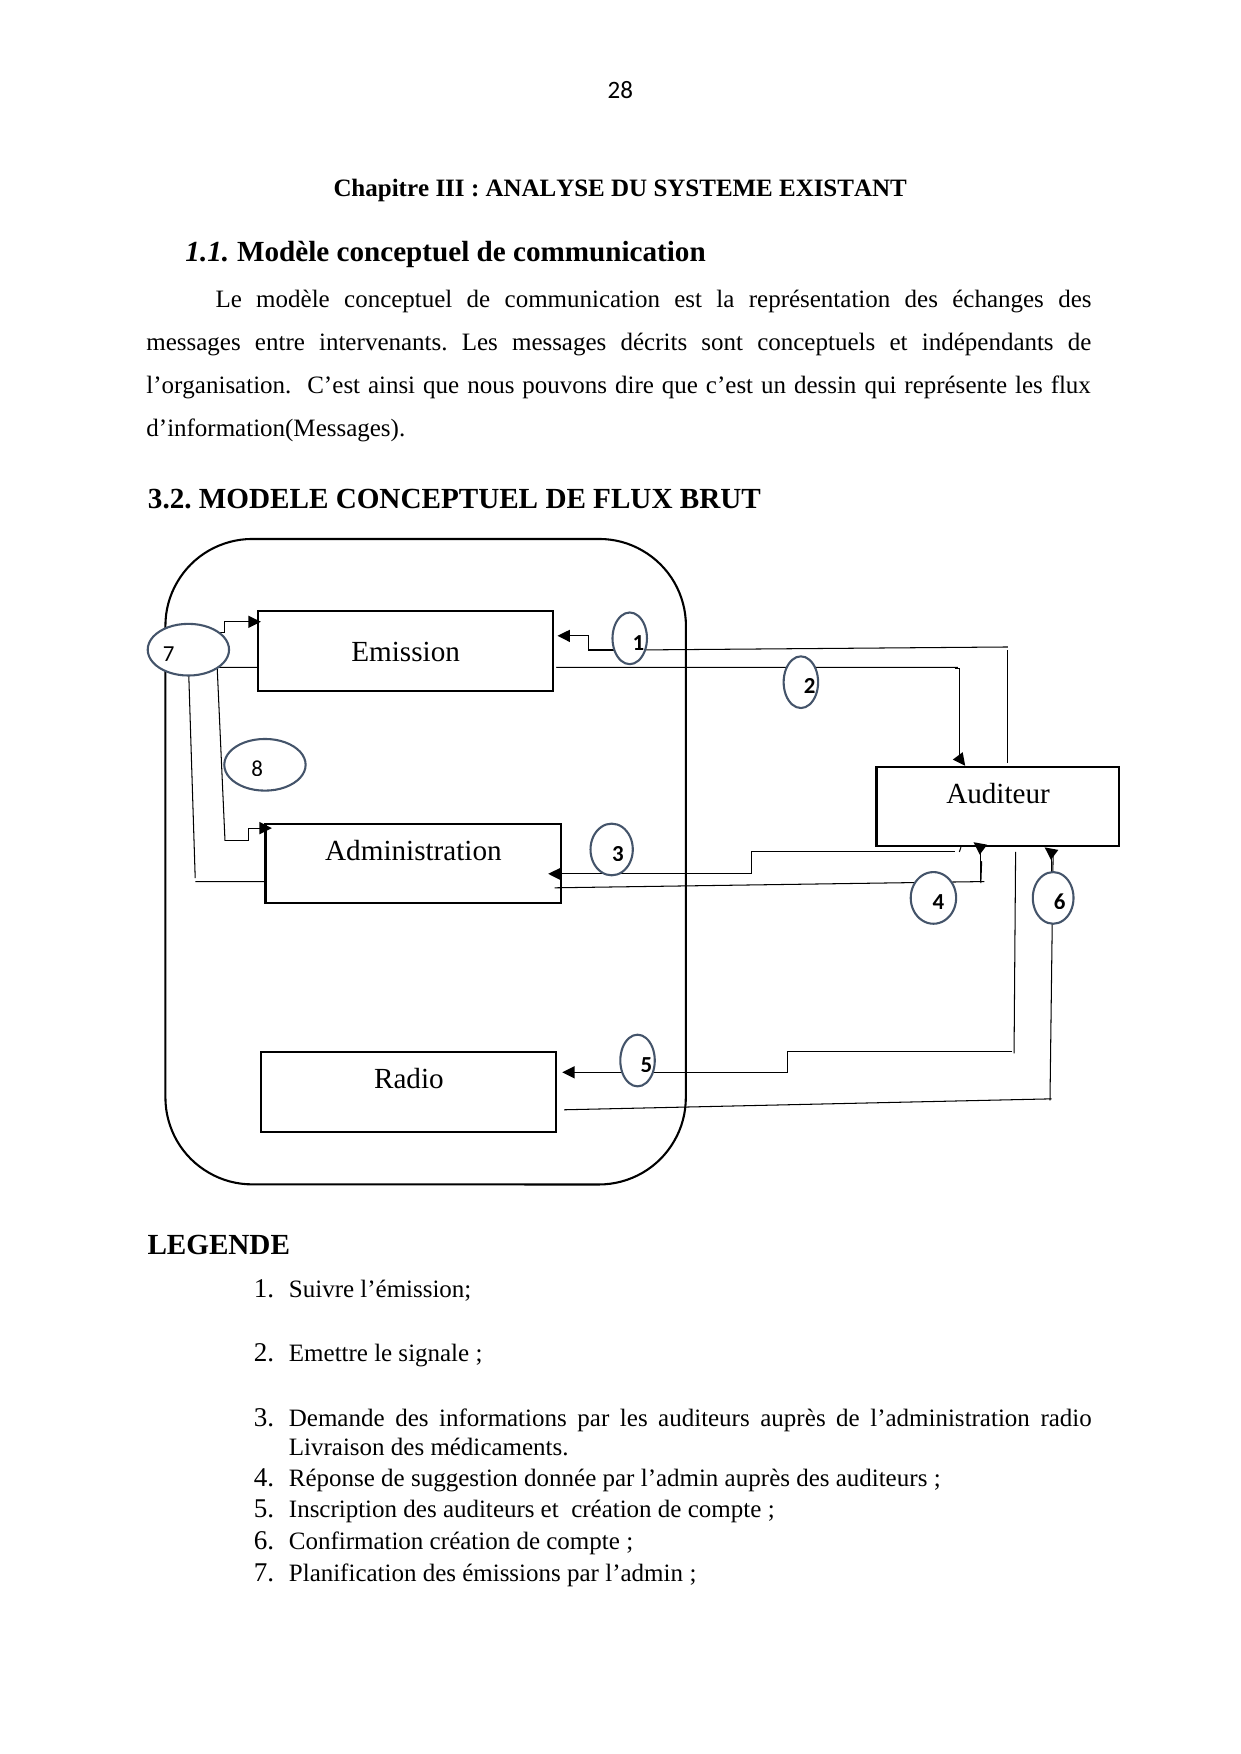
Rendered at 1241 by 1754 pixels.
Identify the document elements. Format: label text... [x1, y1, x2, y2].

subtitle Chapitre III : ANALYSE DU SYSTEME EXISTANT [148, 173, 1092, 201]
text Le modèle conceptuel de communication est la représentation des échanges des messages entre intervenants. Les messages décrits sont conceptuels et indépendants de l’organisation. C’est ainsi que nous pouvons dire que c’est un dessin qui représente les flux d’information(Messages). [146, 284, 1092, 442]
list Réponse de suggestion donnée par l’admin auprès des auditeurs ; [253, 1461, 1092, 1492]
list Confirmation création de compte ; [253, 1524, 1092, 1555]
list Planification des émissions par l’admin ; [253, 1556, 1092, 1587]
subtitle LEGENDE [147, 1227, 1092, 1261]
list Inscription des auditeurs et création de compte ; [253, 1493, 1092, 1524]
subtitle Modèle conceptuel de communication [185, 234, 1092, 267]
subtitle 3.2. MODELE CONCEPTUEL DE FLUX BRUT [148, 481, 1092, 514]
list Emettre le signale ; [253, 1336, 1092, 1367]
list Demande des informations par les auditeurs auprès de l’administration radio Livraison des médicaments. [253, 1401, 1092, 1461]
list Suivre l’émission; [253, 1272, 1092, 1303]
